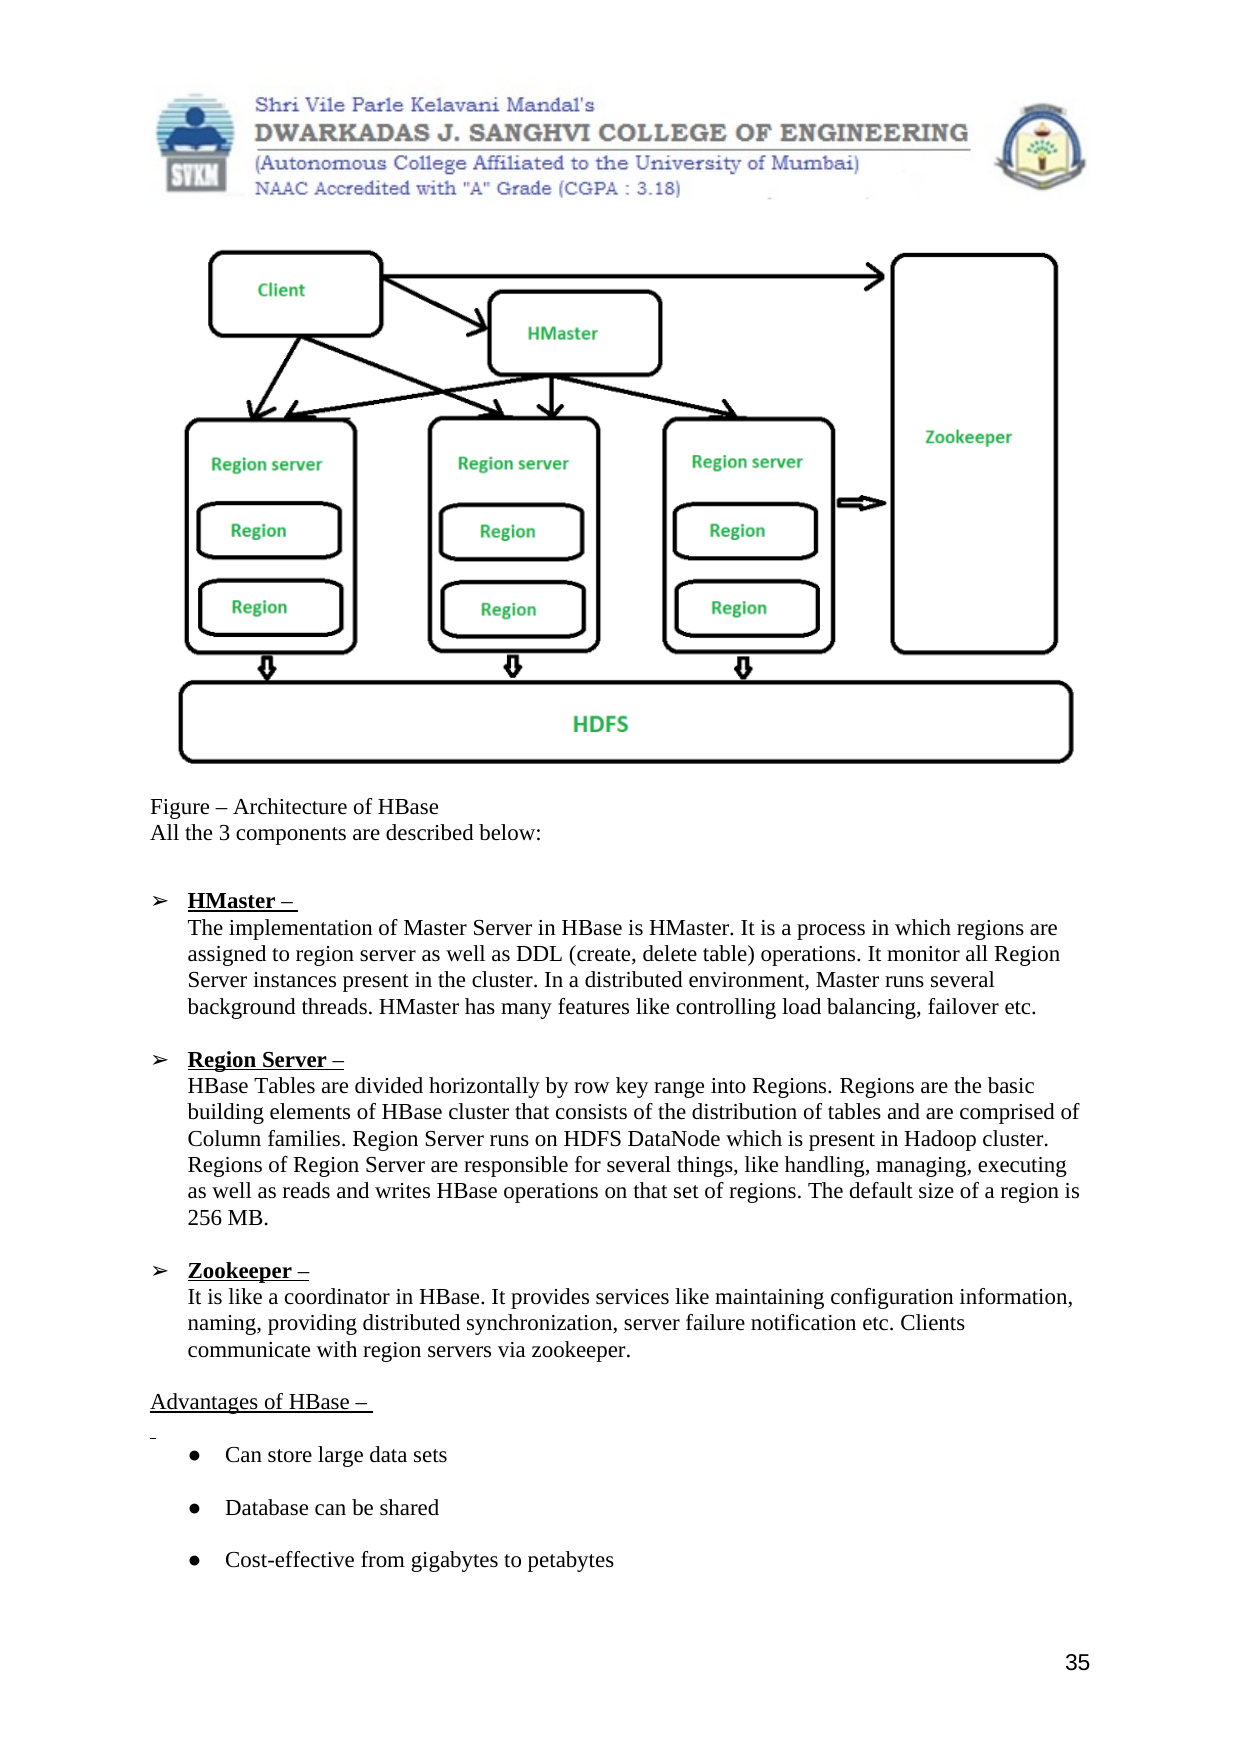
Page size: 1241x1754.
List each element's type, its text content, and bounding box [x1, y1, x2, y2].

list Can store large data sets [187, 1441, 1090, 1494]
list Cost-effective from gigabytes to petabytes [187, 1547, 1090, 1599]
list Region Server – HBase Tables are divided horizontally by row key range into Regions. Regions are the basic building elements of HBase cluster that consists of the distribution of tables and are comprised of Column families. Region Server runs on HDFS DataNode which is present in Hadoop cluster. Regions of Region Server are responsible for several things, like handling, managing, executing as well as reads and writes HBase operations on that set of regions. The default size of a region is 256 MB. [150, 1046, 1090, 1257]
text All the 3 components are described below: [150, 819, 1090, 872]
list Database can be shared [187, 1494, 1090, 1547]
list HMaster – The implementation of Master Server in HBase is HMaster. It is a process in which regions are assigned to region server as well as DDL (create, delete table) operations. It monitor all Region Server instances present in the cluster. In a distributed environment, Master runs several background threads. HMaster has many features like controlling load balancing, failover etc. [150, 887, 1090, 1046]
text Advantages of HBase – [150, 1388, 1090, 1441]
list Zookeeper – It is like a coordinator in HBase. It provides services like maintaining configuration information, naming, providing distributed synchronization, server failure notification etc. Clients communicate with region servers via zookeeper. [150, 1257, 1090, 1388]
text Figure – Architecture of HBase [150, 793, 1090, 819]
picture [150, 212, 1091, 777]
picture [150, 75, 1091, 209]
